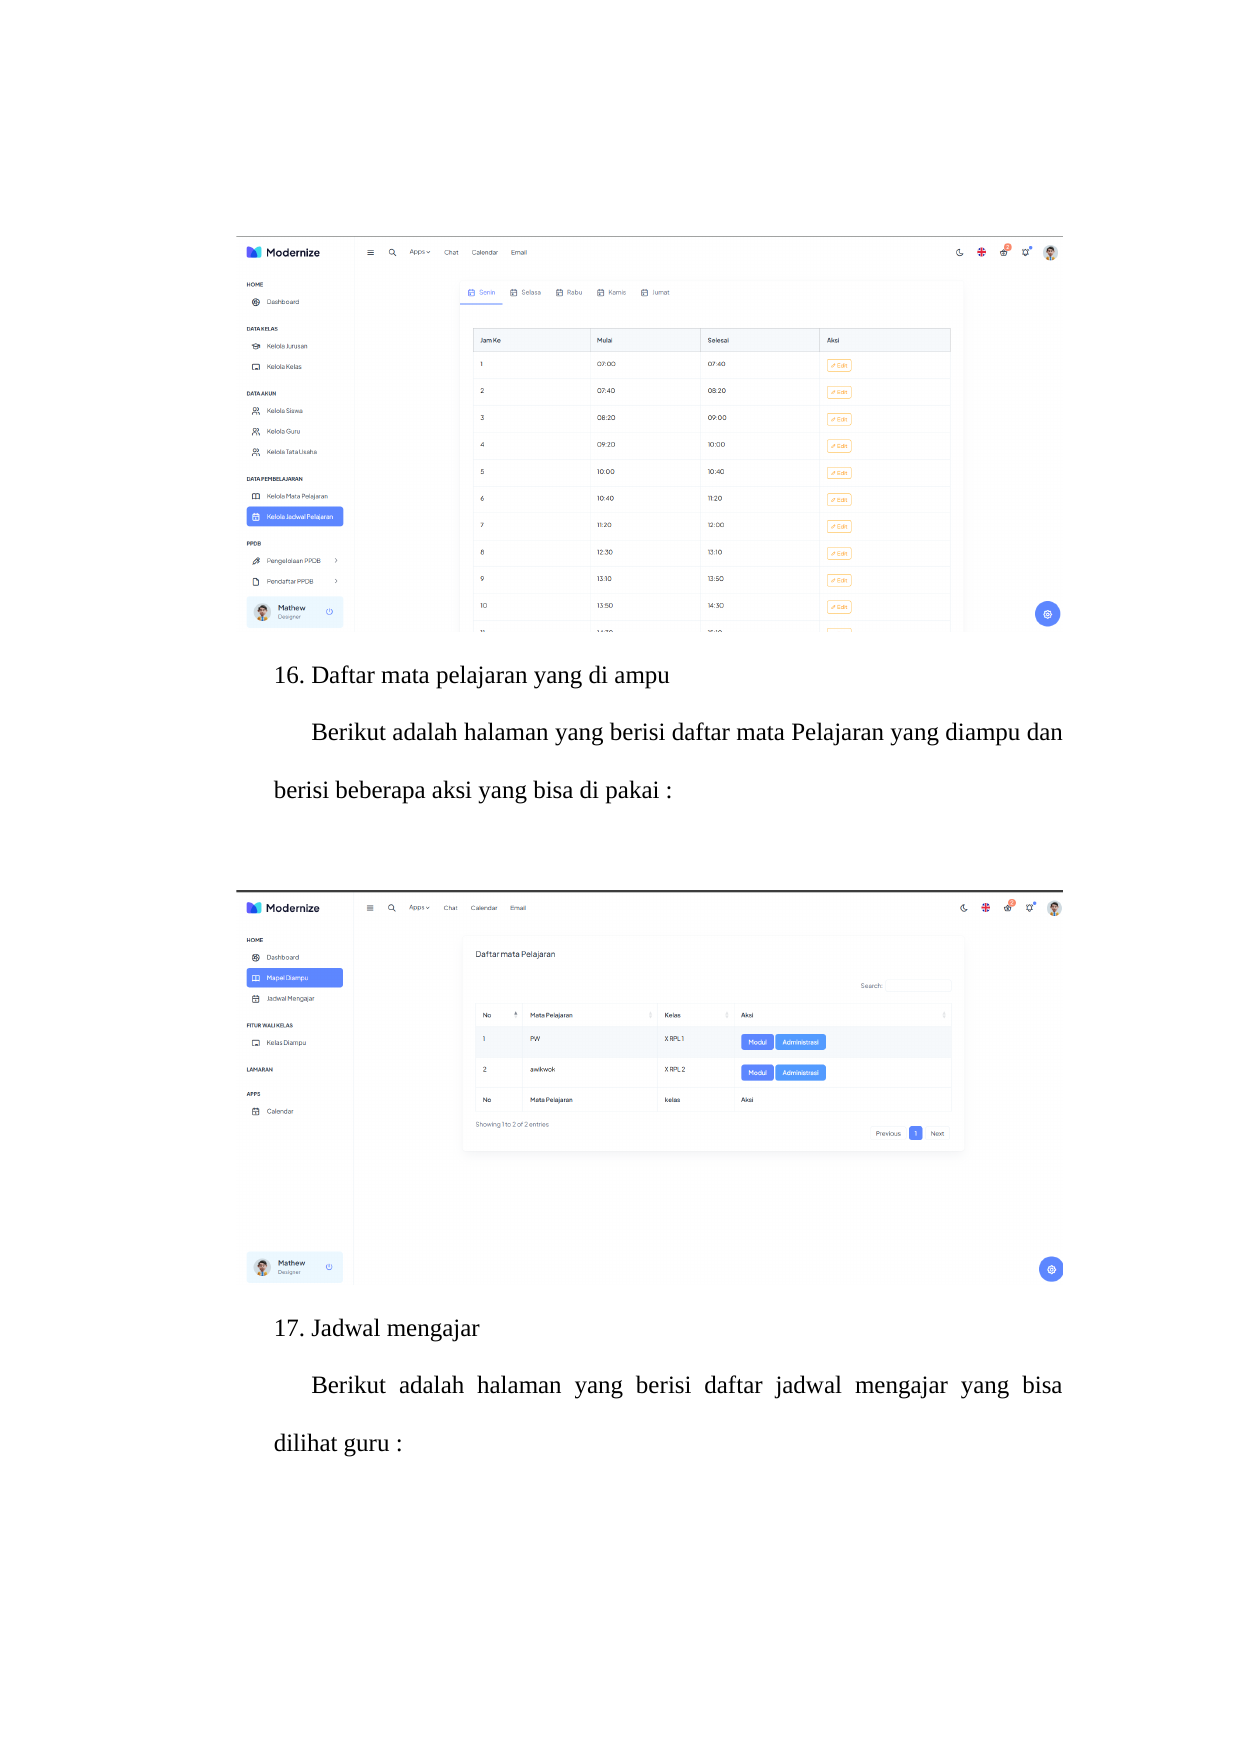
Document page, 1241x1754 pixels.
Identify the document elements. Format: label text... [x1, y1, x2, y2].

picture [236, 890, 1063, 1285]
list Berikut adalah halaman yang berisi daftar mata Pelajaran yang diampu dan berisi beberapa aksi yang bisa di pakai : [273, 717, 1063, 804]
list Daftar mata pelajaran yang di ampu [273, 660, 1063, 689]
picture [236, 236, 1063, 632]
list Berikut adalah halaman yang berisi daftar jadwal mengajar yang bisa dilihat guru : [273, 1371, 1063, 1457]
list Jadwal mengajar [273, 1313, 1063, 1342]
